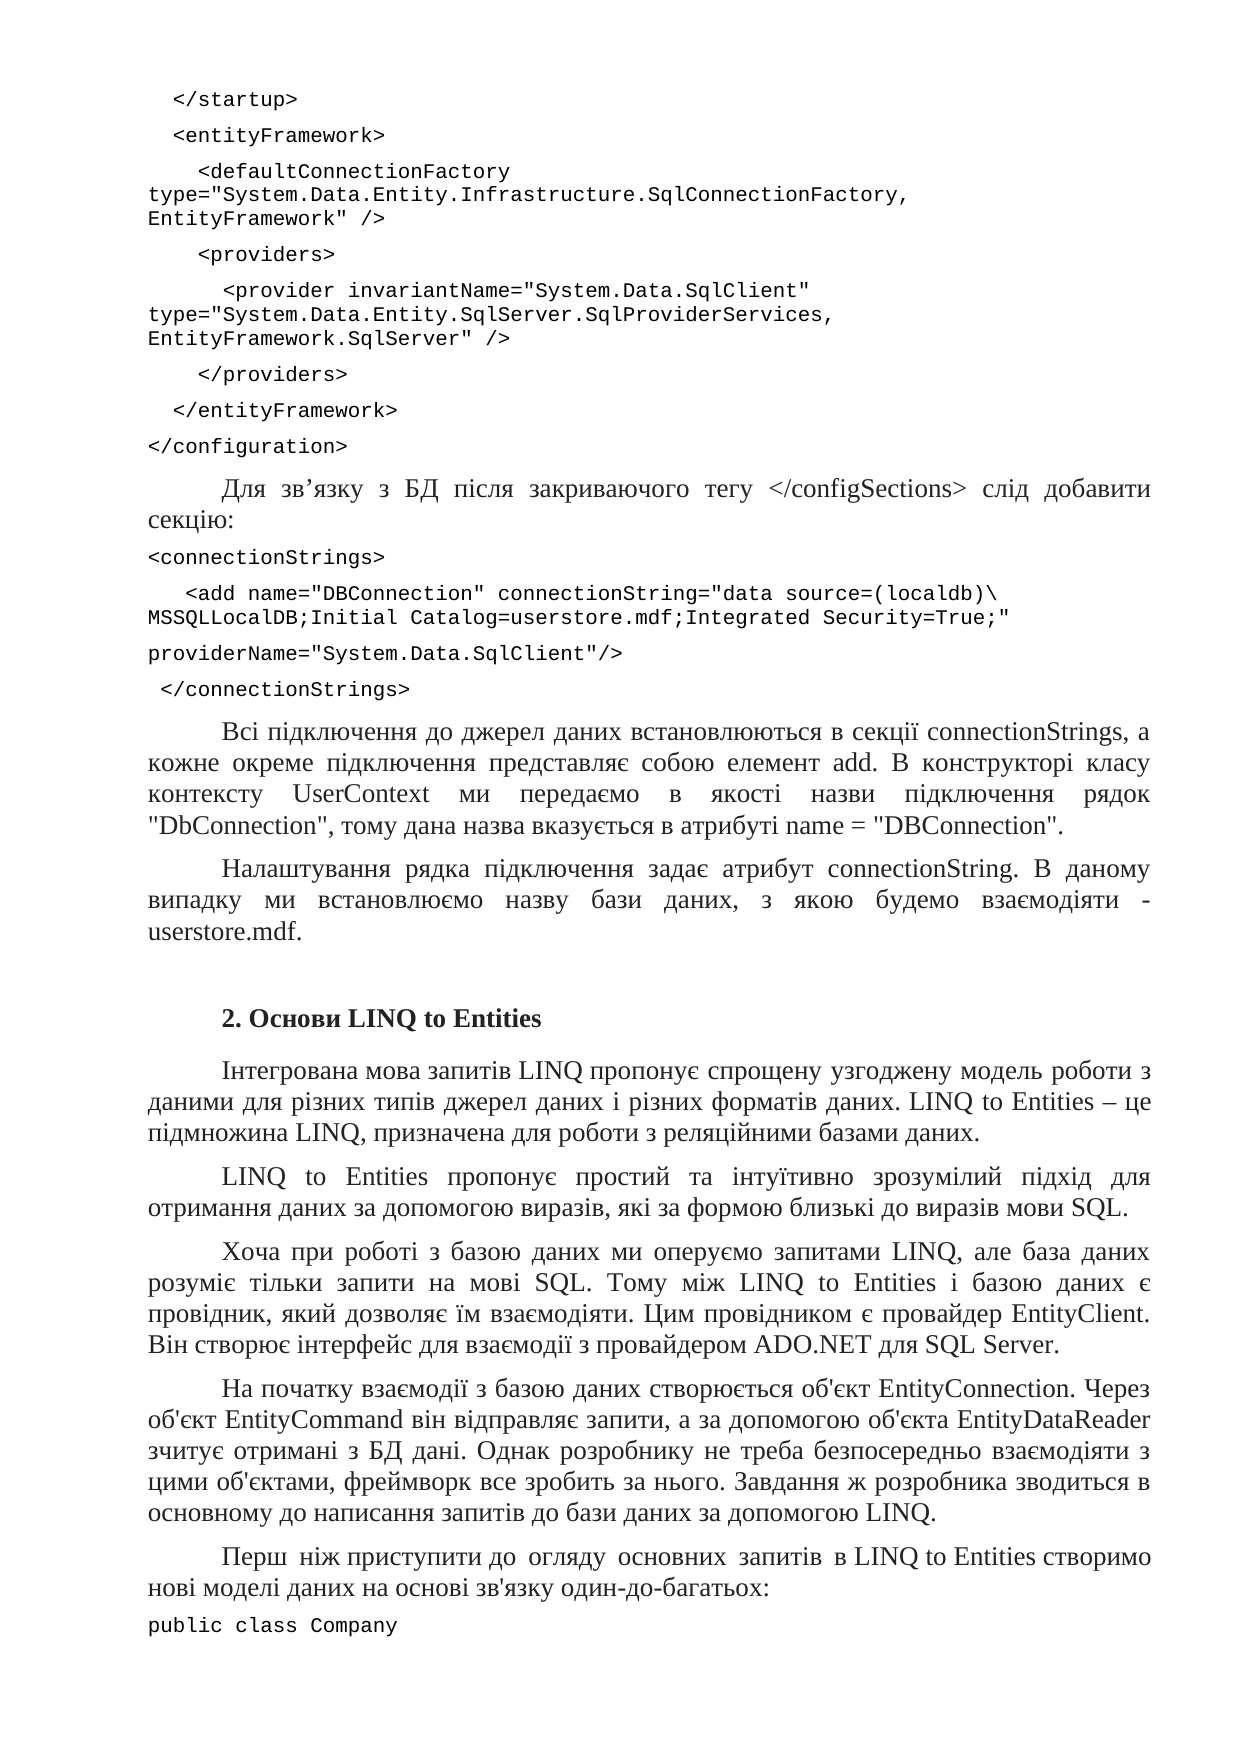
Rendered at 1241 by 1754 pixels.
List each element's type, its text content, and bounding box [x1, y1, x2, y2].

text </configuration> [148, 436, 1152, 460]
text <provider invariantName="System.Data.SqlClient" type="System.Data.Entity.SqlServer.SqlProviderServices, EntityFramework.SqlServer" /> [148, 280, 1152, 351]
text Всі підключення до джерел даних встановлюються в секції connectionStrings, а кожне окреме підключення представляє собою елемент add. В конструкторі класу контексту UserContext ми передаємо в якості назви підключення рядок "DbConnection", тому дана назва вказується в атрибуті name = "DBConnection". [148, 715, 1152, 840]
text <entityFramework> [148, 125, 1152, 148]
text </providers> [148, 364, 1152, 387]
text Налаштування рядка підключення задає атрибут connectionString. В даному випадку ми встановлюємо назву бази даних, з якою будемо взаємодіяти - userstore.mdf. [148, 852, 1152, 946]
text <defaultConnectionFactory type="System.Data.Entity.Infrastructure.SqlConnectionFactory, EntityFramework" /> [148, 161, 1152, 232]
text Хоча при роботі з базою даних ми оперуємо запитами LINQ, але база даних розуміє тільки запити на мові SQL. Тому між LINQ to Entities і базою даних є провідник, який дозволяє їм взаємодіяти. Цим провідником є провайдер EntityClient. Він створює інтерфейс для взаємодії з провайдером ADO.NET для SQL Server. [148, 1235, 1152, 1359]
text LINQ to Entities пропонує простий та інтуїтивно зрозумілий підхід для отримання даних за допомогою виразів, які за формою близькі до виразів мови SQL. [148, 1160, 1152, 1222]
text public class Company [148, 1615, 1152, 1638]
text Інтегрована мова запитів LINQ пропонує спрощену узгоджену модель роботи з даними для різних типів джерел даних і різних форматів даних. LINQ to Entities – це підмножина LINQ, призначена для роботи з реляційними базами даних. [148, 1054, 1152, 1147]
text </entityFramework> [148, 400, 1152, 424]
text На початку взаємодії з базою даних створюється об'єкт EntityConnection. Через об'єкт EntityCommand він відправляє запити, а за допомогою об'єкта EntityDataReader зчитує отримані з БД дані. Однак розробнику не треба безпосередньо взаємодіяти з цими об'єктами, фреймворк все зробить за нього. Завдання ж розробника зводиться в основному до написання запитів до бази даних за допомогою LINQ. [148, 1372, 1152, 1527]
text <providers> [148, 244, 1152, 268]
text <connectionStrings> [148, 547, 1152, 571]
text <add name="DBConnection" connectionString="data source=(localdb)\MSSQLLocalDB;Initial Catalog=userstore.mdf;Integrated Security=True;" [148, 583, 1152, 631]
text </startup> [148, 88, 1152, 112]
text Перш ніж приступити до огляду основних запитів в LINQ to Entities створимо нові моделі даних на основі зв'язку один-до-багатьох: [148, 1540, 1152, 1602]
text 2. Основи LINQ to Entities [148, 1002, 1152, 1033]
text Для зв’язку з БД після закриваючого тегу </configSections> слід добавити секцію: [148, 472, 1152, 534]
text </connectionStrings> [148, 679, 1152, 703]
text providerName="System.Data.SqlClient"/> [148, 643, 1152, 667]
